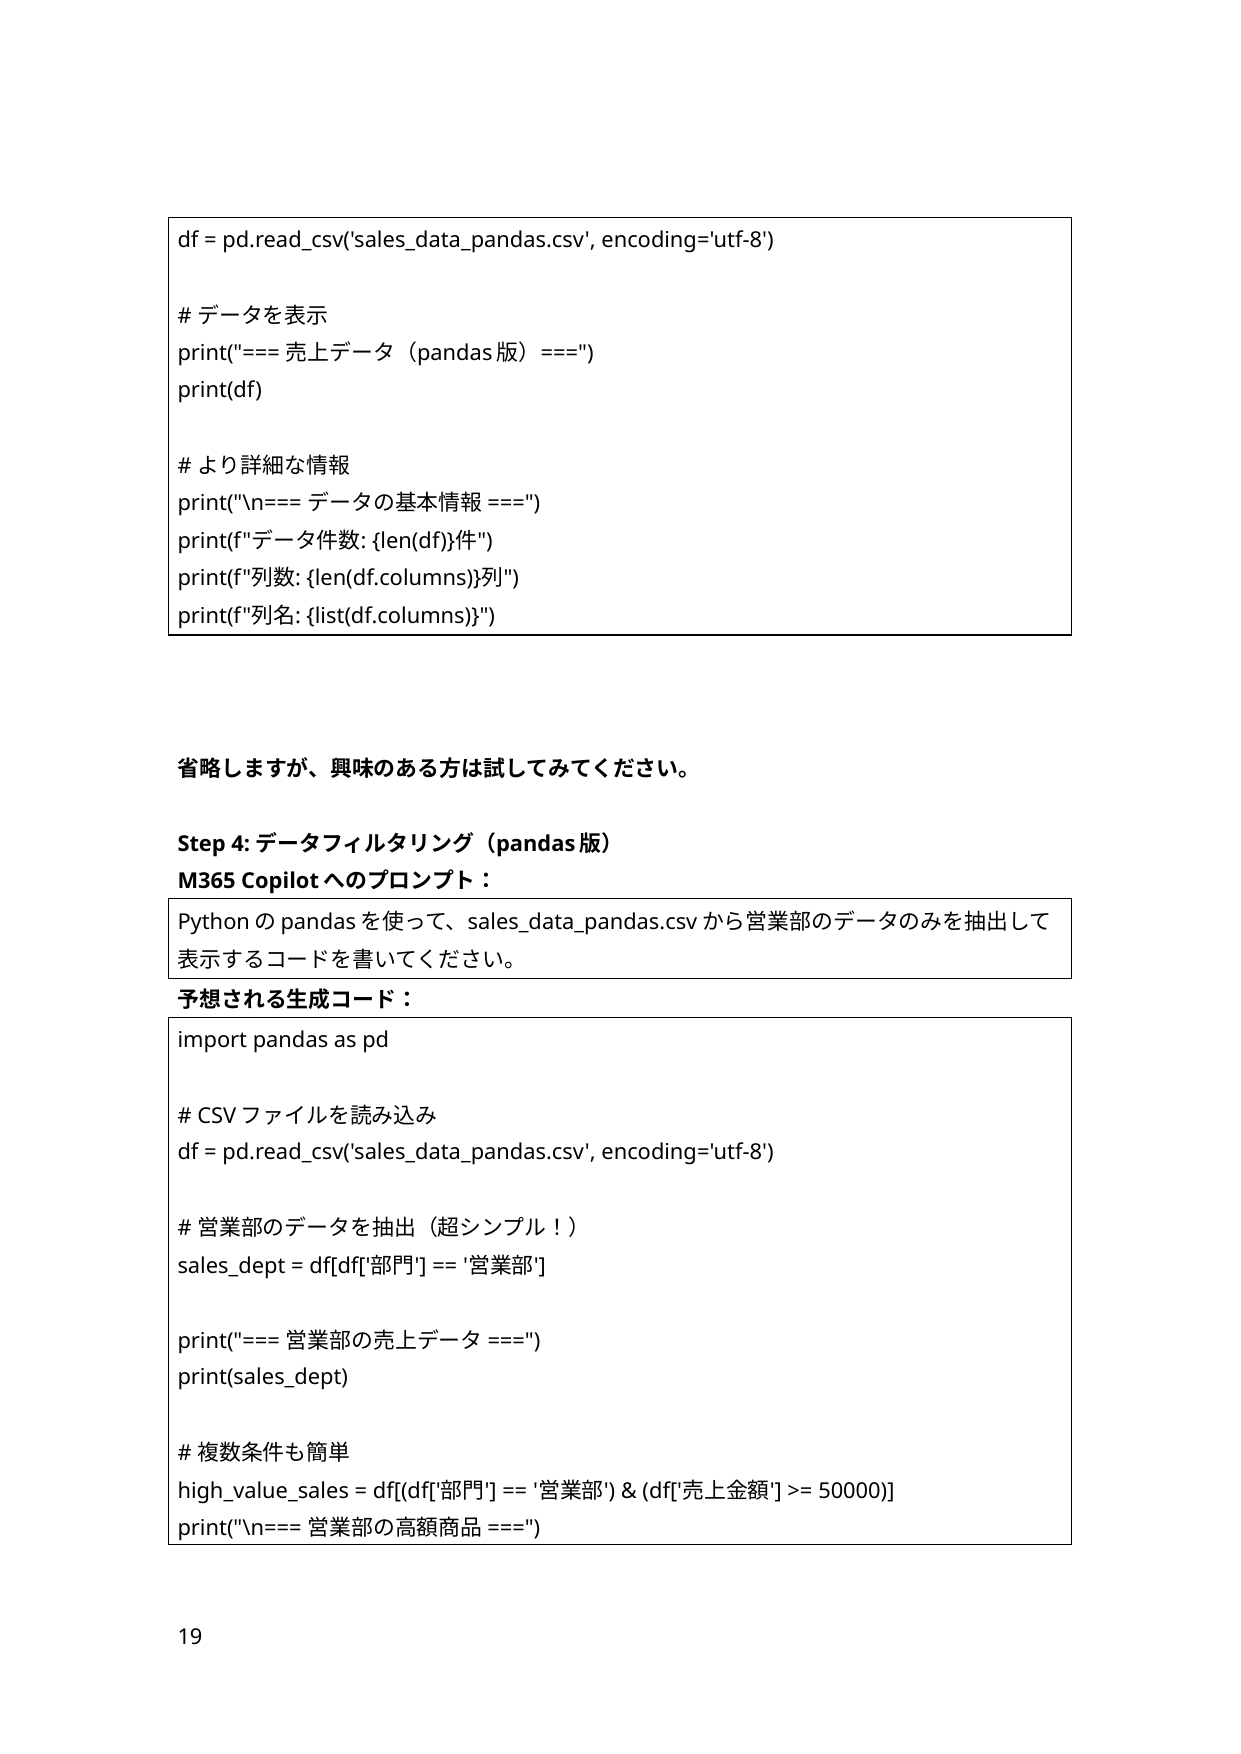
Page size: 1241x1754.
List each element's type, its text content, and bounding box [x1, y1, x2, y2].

text 省略しますが、興味のある方は試してみてください。 [177, 748, 1063, 786]
text print("=== 営業部の売上データ ===") [177, 1320, 1063, 1357]
text Step 4: データフィルタリング（pandas版） [177, 823, 1063, 861]
text M365 Copilotへのプロンプト： [177, 861, 1063, 898]
text # 営業部のデータを抽出（超シンプル！） [177, 1207, 1063, 1245]
text print(sales_dept) [177, 1357, 1063, 1395]
text # 複数条件も簡単 [177, 1432, 1063, 1470]
text print(f"列名: {list(df.columns)}") [169, 592, 1071, 634]
text # データを表示 [177, 295, 1063, 332]
text print("\n=== 営業部の高額商品 ===") [177, 1507, 1063, 1544]
text print("\n=== データの基本情報 ===") [177, 482, 1063, 520]
text 予想される生成コード： [177, 979, 1063, 1017]
text print("=== 売上データ（pandas版）===") [177, 332, 1063, 370]
text import pandas as pd [169, 1018, 1071, 1057]
text # CSVファイルを読み込み [177, 1095, 1063, 1132]
text df = pd.read_csv('sales_data_pandas.csv', encoding='utf-8') [177, 1132, 1063, 1170]
text print(f"データ件数: {len(df)}件") [177, 520, 1063, 557]
text sales_dept = df[df['部門'] == '営業部'] [177, 1245, 1063, 1282]
text Pythonのpandasを使って、sales_data_pandas.csvから営業部のデータのみを抽出して表示するコードを書いてください。 [169, 899, 1071, 978]
text print(df) [177, 370, 1063, 407]
text df = pd.read_csv('sales_data_pandas.csv', encoding='utf-8') [169, 218, 1071, 257]
text print(f"列数: {len(df.columns)}列") [177, 557, 1063, 592]
text high_value_sales = df[(df['部門'] == '営業部') & (df['売上金額'] >= 50000)] [177, 1470, 1063, 1507]
text # より詳細な情報 [177, 445, 1063, 482]
